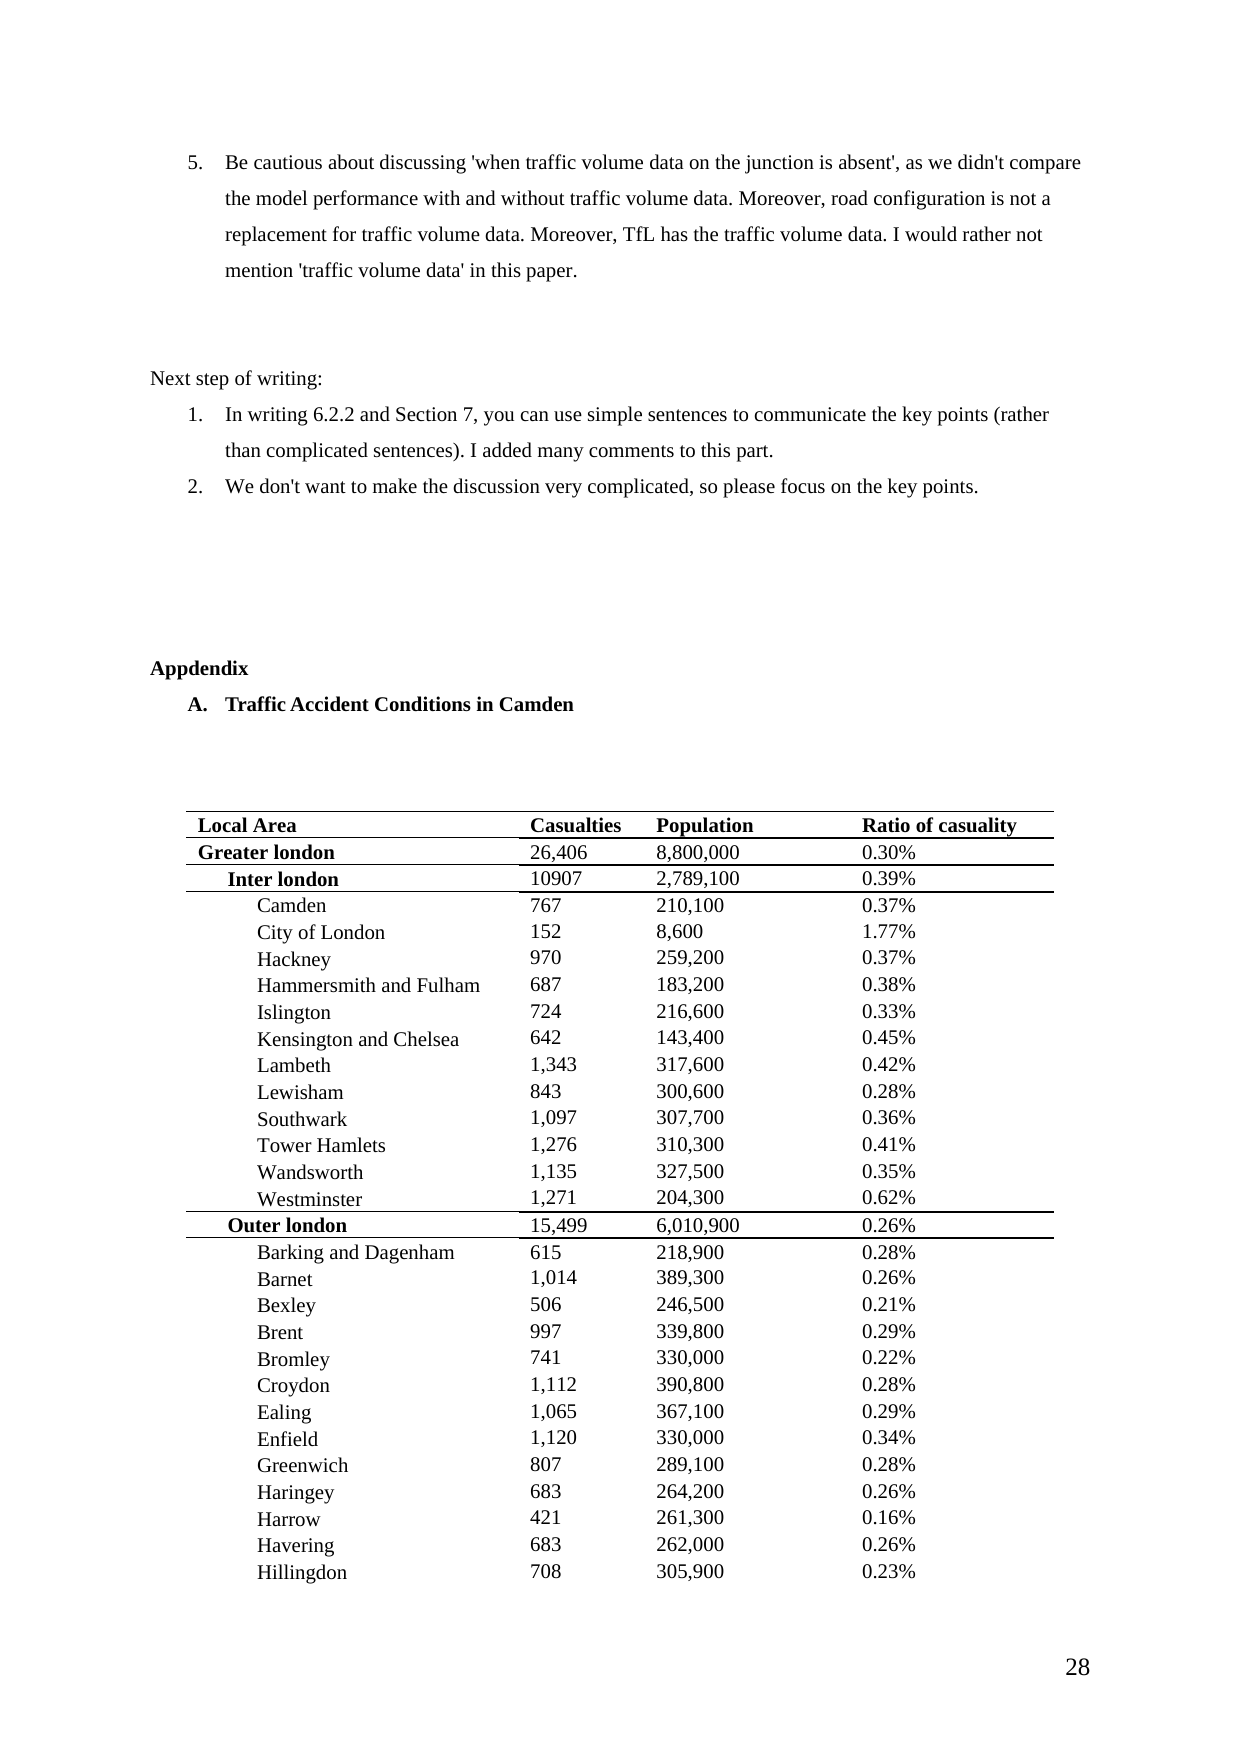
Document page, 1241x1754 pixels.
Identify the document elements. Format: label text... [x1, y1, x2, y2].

table_cell 0.29% [851, 1397, 1054, 1424]
table_cell 843 [519, 1077, 645, 1104]
table_cell 1,120 [519, 1424, 645, 1451]
table_cell 1,112 [519, 1371, 645, 1397]
table_cell 997 [519, 1317, 645, 1344]
table_cell Wandsworth [186, 1157, 519, 1184]
table_cell 615 [519, 1239, 645, 1264]
table_cell Enfield [186, 1424, 519, 1451]
table_cell 0.28% [851, 1371, 1054, 1397]
table_cell Southwark [186, 1104, 519, 1131]
table_cell 0.28% [851, 1077, 1054, 1104]
table_cell 0.26% [851, 1531, 1054, 1557]
table_cell 1,097 [519, 1104, 645, 1131]
table_cell Harrow [186, 1504, 519, 1531]
table_cell 642 [519, 1024, 645, 1051]
table_cell 367,100 [645, 1397, 851, 1424]
table_cell 210,100 [645, 893, 851, 917]
table_cell 8,600 [645, 917, 851, 944]
table_cell 0.41% [851, 1131, 1054, 1157]
table_cell 15,499 [519, 1213, 645, 1237]
table_cell 0.30% [851, 839, 1054, 864]
table_cell 0.39% [851, 866, 1054, 891]
table_cell 218,900 [645, 1239, 851, 1264]
text Next step of writing: [150, 366, 1090, 390]
table_cell 183,200 [645, 971, 851, 997]
table_cell 246,500 [645, 1291, 851, 1317]
table_cell 300,600 [645, 1077, 851, 1104]
table_cell 310,300 [645, 1131, 851, 1157]
table_cell 0.29% [851, 1317, 1054, 1344]
table_cell 1,343 [519, 1051, 645, 1077]
table_cell 767 [519, 893, 645, 917]
table_cell 216,600 [645, 997, 851, 1024]
list In writing 6.2.2 and Section 7, you can use simple sentences to communicate the key points (rather than complicated sentences). I added many comments to this part. [187, 402, 1090, 462]
table_cell 0.22% [851, 1344, 1054, 1371]
table_cell Camden [186, 892, 519, 917]
table_cell Bexley [186, 1291, 519, 1317]
table_cell Hammersmith and Fulham [186, 971, 519, 997]
table_cell Ealing [186, 1397, 519, 1424]
table_cell 0.16% [851, 1504, 1054, 1531]
table_cell 330,000 [645, 1344, 851, 1371]
table_cell 264,200 [645, 1477, 851, 1504]
table_cell 0.42% [851, 1051, 1054, 1077]
table_cell 1,014 [519, 1264, 645, 1291]
table_cell 0.37% [851, 893, 1054, 917]
table_cell 1,276 [519, 1131, 645, 1157]
table_cell City of London [186, 917, 519, 944]
table_cell 0.45% [851, 1024, 1054, 1051]
table_cell 339,800 [645, 1317, 851, 1344]
table_cell Barking and Dagenham [186, 1238, 519, 1264]
table_cell 683 [519, 1531, 645, 1557]
table_cell 683 [519, 1477, 645, 1504]
table_cell 0.26% [851, 1264, 1054, 1291]
table_cell 0.28% [851, 1451, 1054, 1477]
table_cell 330,000 [645, 1424, 851, 1451]
table_cell Greenwich [186, 1451, 519, 1477]
table_cell 143,400 [645, 1024, 851, 1051]
table_cell 1,065 [519, 1397, 645, 1424]
table_cell 708 [519, 1557, 645, 1584]
table_cell 0.36% [851, 1104, 1054, 1131]
table_cell Outer london [186, 1212, 519, 1237]
table_cell 807 [519, 1451, 645, 1477]
table_cell 506 [519, 1291, 645, 1317]
table_cell 289,100 [645, 1451, 851, 1477]
table_cell 305,900 [645, 1557, 851, 1584]
table_cell 687 [519, 971, 645, 997]
table_cell 0.34% [851, 1424, 1054, 1451]
subtitle Appdendix [150, 656, 1031, 680]
table_cell Lewisham [186, 1077, 519, 1104]
table_header Casualties [519, 812, 645, 837]
table_header Local Area [186, 812, 519, 837]
table_cell 259,200 [645, 944, 851, 971]
table_cell 421 [519, 1504, 645, 1531]
table_cell 2,789,100 [645, 866, 851, 891]
table_cell 1,135 [519, 1157, 645, 1184]
table_cell 10907 [519, 866, 645, 891]
table_header Ratio of casuality [851, 812, 1054, 837]
table_cell 0.33% [851, 997, 1054, 1024]
table_cell 262,000 [645, 1531, 851, 1557]
table_cell 0.26% [851, 1477, 1054, 1504]
table_cell 0.23% [851, 1557, 1054, 1584]
table_cell Westminster [186, 1184, 519, 1211]
table_header Population [645, 812, 851, 837]
table_cell Islington [186, 997, 519, 1024]
table_cell Kensington and Chelsea [186, 1024, 519, 1051]
table_cell 970 [519, 944, 645, 971]
table_cell 204,300 [645, 1184, 851, 1211]
list We don't want to make the discussion very complicated, so please focus on the key points. [187, 474, 1090, 498]
table_cell 26,406 [519, 839, 645, 864]
table_cell 390,800 [645, 1371, 851, 1397]
table_cell 152 [519, 917, 645, 944]
table_cell Inter london [186, 865, 519, 891]
table_cell Brent [186, 1317, 519, 1344]
table_cell Havering [186, 1531, 519, 1557]
table_cell 261,300 [645, 1504, 851, 1531]
table_cell 6,010,900 [645, 1213, 851, 1237]
table_cell 724 [519, 997, 645, 1024]
table_cell 741 [519, 1344, 645, 1371]
table_cell Lambeth [186, 1051, 519, 1077]
table_cell Hackney [186, 944, 519, 971]
table_cell Greater london [186, 838, 519, 864]
list Be cautious about discussing 'when traffic volume data on the junction is absent', as we didn't compare the model performance with and without traffic volume data. Moreover, road configuration is not a replacement for traffic volume data. Moreover, TfL has the traffic volume data. I would rather not mention 'traffic volume data' in this paper. [187, 150, 1090, 282]
table_cell 0.35% [851, 1157, 1054, 1184]
table_cell 327,500 [645, 1157, 851, 1184]
table_cell 0.21% [851, 1291, 1054, 1317]
table_cell 307,700 [645, 1104, 851, 1131]
table_cell 0.62% [851, 1184, 1054, 1211]
table_cell 0.28% [851, 1239, 1054, 1264]
table_cell 0.38% [851, 971, 1054, 997]
table_cell Barnet [186, 1264, 519, 1291]
table_cell Hillingdon [186, 1557, 519, 1584]
table_cell 0.26% [851, 1213, 1054, 1237]
table_cell 1,271 [519, 1184, 645, 1211]
subtitle Traffic Accident Conditions in Camden [187, 692, 1031, 716]
table_cell 317,600 [645, 1051, 851, 1077]
table_cell Croydon [186, 1371, 519, 1397]
table_cell 389,300 [645, 1264, 851, 1291]
table_cell Haringey [186, 1477, 519, 1504]
table_cell Bromley [186, 1344, 519, 1371]
table_cell 0.37% [851, 944, 1054, 971]
table_cell Tower Hamlets [186, 1131, 519, 1157]
table_cell 1.77% [851, 917, 1054, 944]
table_cell 8,800,000 [645, 839, 851, 864]
